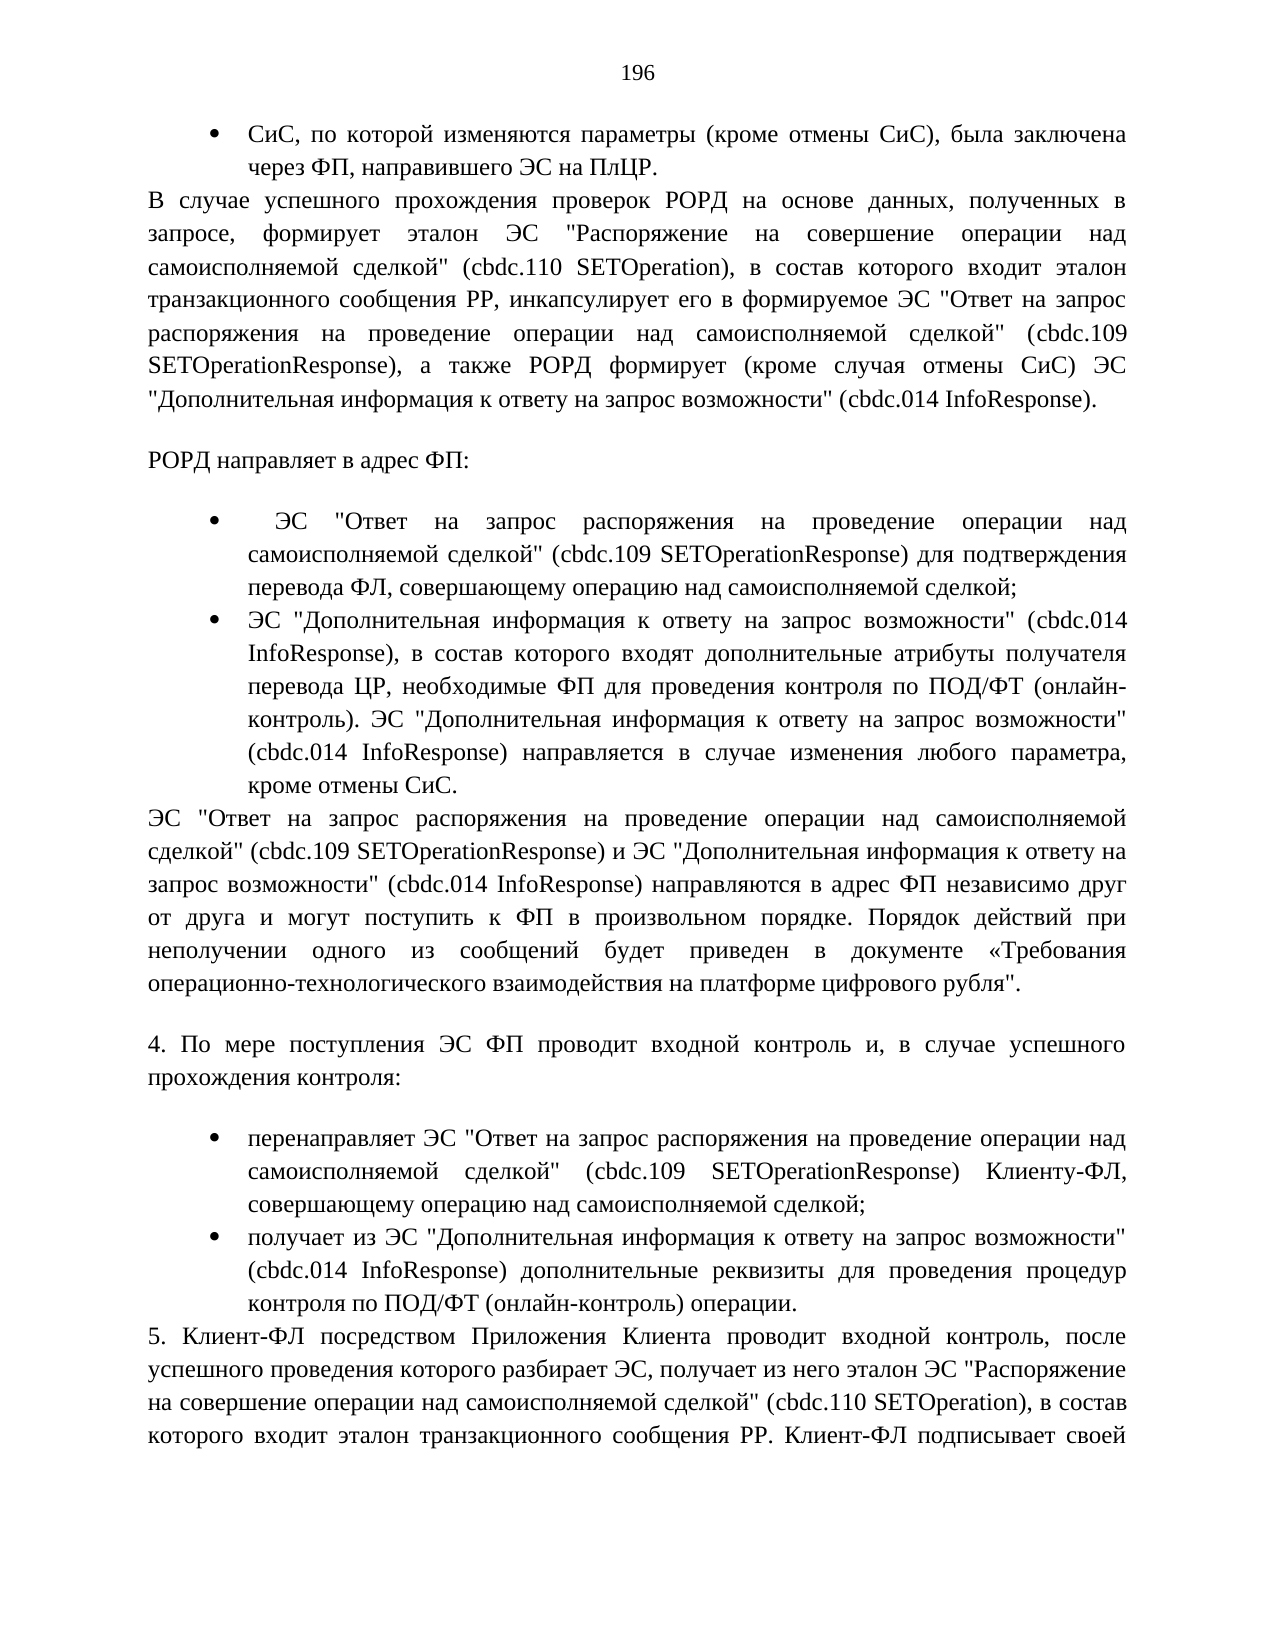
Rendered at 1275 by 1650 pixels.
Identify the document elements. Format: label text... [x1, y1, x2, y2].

text В случае успешного прохождения проверок РОРД на основе данных, полученных в запросе, формирует эталон ЭС "Распоряжение на совершение операции над самоисполняемой сделкой" (cbdc.110 SETOperation), в состав которого входит эталон транзакционного сообщения РР, инкапсулирует его в формируемое ЭС "Ответ на запрос распоряжения на проведение операции над самоисполняемой сделкой" (cbdc.109 SETOperationResponse), а также РОРД формирует (кроме случая отмены СиС) ЭС "Дополнительная информация к ответу на запрос возможности" (cbdc.014 InfoResponse). [148, 186, 1127, 412]
list ЭС "Ответ на запрос распоряжения на проведение операции над самоисполняемой сделкой" (cbdc.109 SETOperationResponse) для подтверждения перевода ФЛ, совершающему операцию над самоисполняемой сделкой; [210, 506, 1127, 601]
text РОРД направляет в адрес ФП: [148, 445, 1127, 473]
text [148, 1321, 1127, 1449]
list СиС, по которой изменяются параметры (кроме отмены СиС), была заключена через ФП, направившего ЭС на ПлЦР. [210, 119, 1127, 181]
list получает из ЭС "Дополнительная информация к ответу на запрос возможности" (cbdc.014 InfoResponse) дополнительные реквизиты для проведения процедур контроля по ПОД/ФТ (онлайн-контроль) операции. [210, 1222, 1127, 1317]
text ЭС "Ответ на запрос распоряжения на проведение операции над самоисполняемой сделкой" (cbdc.109 SETOperationResponse) и ЭС "Дополнительная информация к ответу на запрос возможности" (cbdc.014 InfoResponse) направляются в адрес ФП независимо друг от друга и могут поступить к ФП в произвольном порядке. Порядок действий при неполучении одного из сообщений будет приведен в документе «Требования операционно-технологического взаимодействия на платформе цифрового рубля". [148, 803, 1127, 997]
text 4. По мере поступления ЭС ФП проводит входной контроль и, в случае успешного прохождения контроля: [148, 1029, 1127, 1091]
list перенаправляет ЭС "Ответ на запрос распоряжения на проведение операции над самоисполняемой сделкой" (cbdc.109 SETOperationResponse) Клиенту-ФЛ, совершающему операцию над самоисполняемой сделкой; [210, 1123, 1127, 1218]
list ЭС "Дополнительная информация к ответу на запрос возможности" (cbdc.014 InfoResponse), в состав которого входят дополнительные атрибуты получателя перевода ЦР, необходимые ФП для проведения контроля по ПОД/ФТ (онлайн-контроль). ЭС "Дополнительная информация к ответу на запрос возможности" (cbdc.014 InfoResponse) направляется в случае изменения любого параметра, кроме отмены СиС. [210, 605, 1127, 799]
